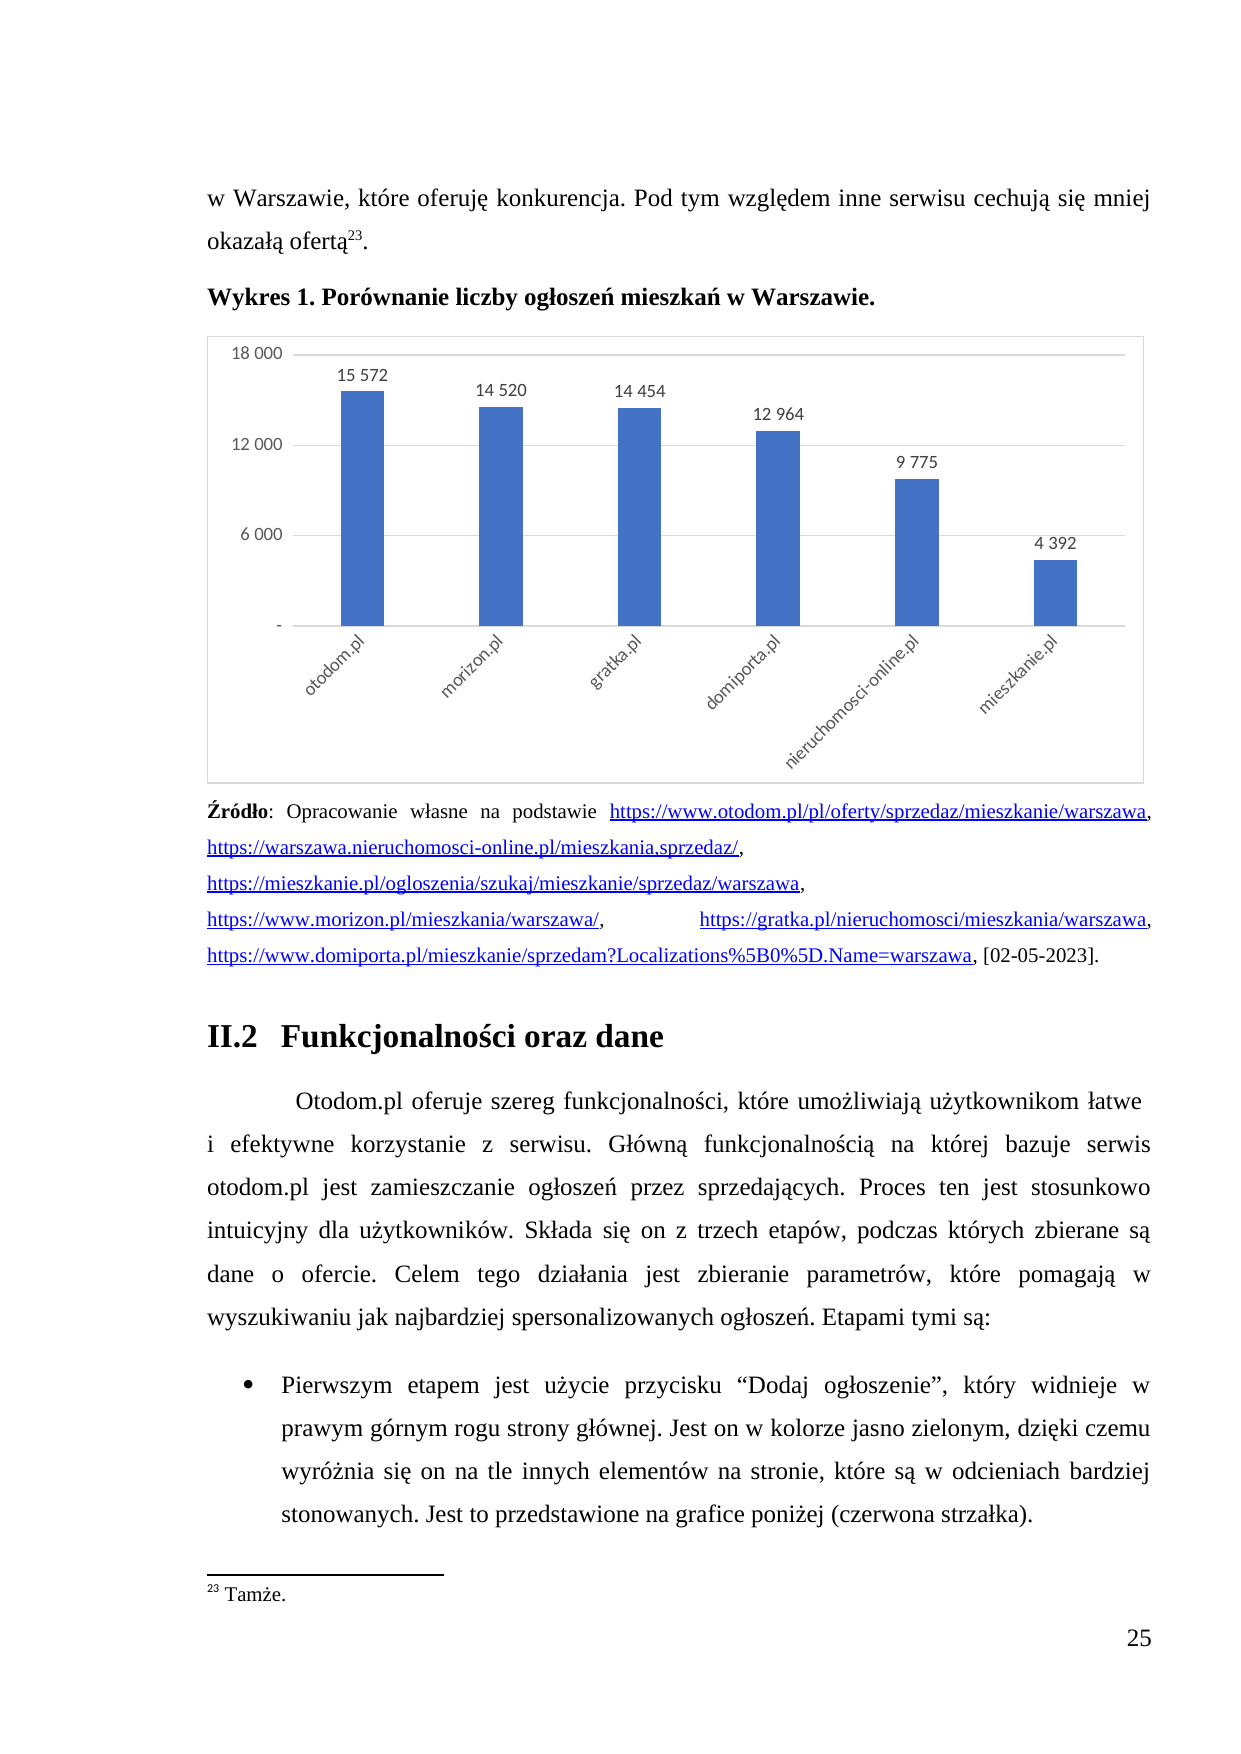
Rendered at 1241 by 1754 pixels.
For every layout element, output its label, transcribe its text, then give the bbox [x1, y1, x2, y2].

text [207, 183, 1152, 255]
subtitle Funkcjonalności oraz dane [207, 1016, 1152, 1054]
text Otodom.pl oferuje szereg funkcjonalności, które umożliwiają użytkownikom łatwe i efektywne korzystanie z serwisu. Główną funkcjonalnością na której bazuje serwis otodom.pl jest zamieszczanie ogłoszeń przez sprzedających. Proces ten jest stosunkowo intuicyjny dla użytkowników. Składa się on z trzech etapów, podczas których zbierane są dane o ofercie. Celem tego działania jest zbieranie parametrów, które pomagają w wyszukiwaniu jak najbardziej spersonalizowanych ogłoszeń. Etapami tymi są: [207, 1086, 1152, 1331]
list Pierwszym etapem jest użycie przycisku “Dodaj ogłoszenie”, który widnieje w prawym górnym rogu strony głównej. Jest on w kolorze jasno zielonym, dzięki czemu wyróżnia się on na tle innych elementów na stronie, które są w odcieniach bardziej stonowanych. Jest to przedstawione na grafice poniżej (czerwona strzałka). [244, 1370, 1152, 1528]
text Źródło: Opracowanie własne na podstawie https://www.otodom.pl/pl/oferty/sprzedaz/mieszkanie/warszawa, https://warszawa.nieruchomosci-online.pl/mieszkania,sprzedaz/, https://mieszkanie.pl/ogloszenia/szukaj/mieszkanie/sprzedaz/warszawa, https://www.morizon.pl/mieszkania/warszawa/, https://gratka.pl/nieruchomosci/mieszkania/warszawa, https://www.domiporta.pl/mieszkanie/sprzedam?Localizations%5B0%5D.Name=warszawa, [02-05-2023]. [207, 798, 1152, 967]
text Wykres 1. Porównanie liczby ogłoszeń mieszkań w Warszawie. [207, 282, 1152, 311]
